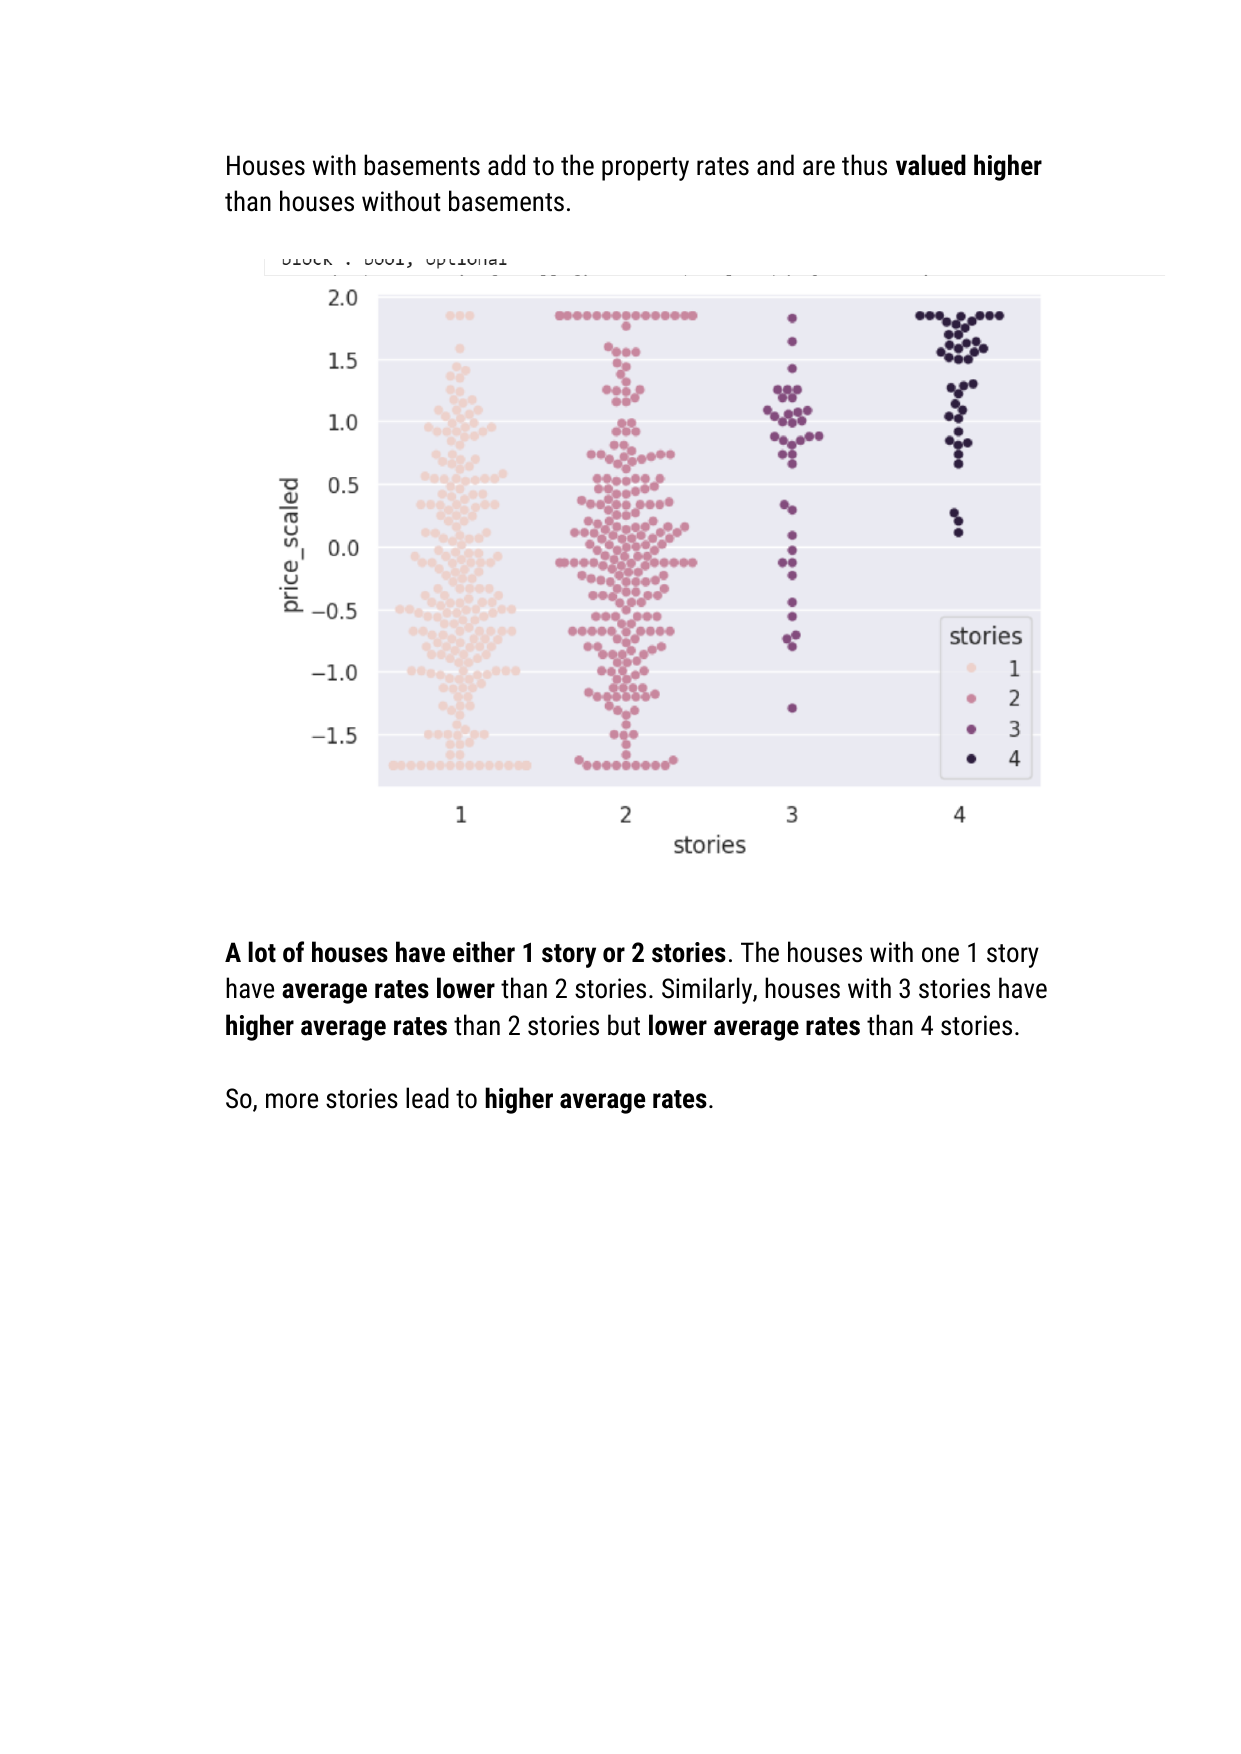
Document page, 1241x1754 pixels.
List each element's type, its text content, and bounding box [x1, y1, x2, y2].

text Houses with basements add to the property rates and are thus valued higher than houses without basements. [225, 150, 1090, 218]
picture [225, 259, 1166, 897]
text So, more stories lead to higher average rates. [225, 1083, 1090, 1115]
text A lot of houses have either 1 story or 2 stories. The houses with one 1 story have average rates lower than 2 stories. Similarly, houses with 3 stories have higher average rates than 2 stories but lower average rates than 4 stories. [225, 937, 1090, 1042]
